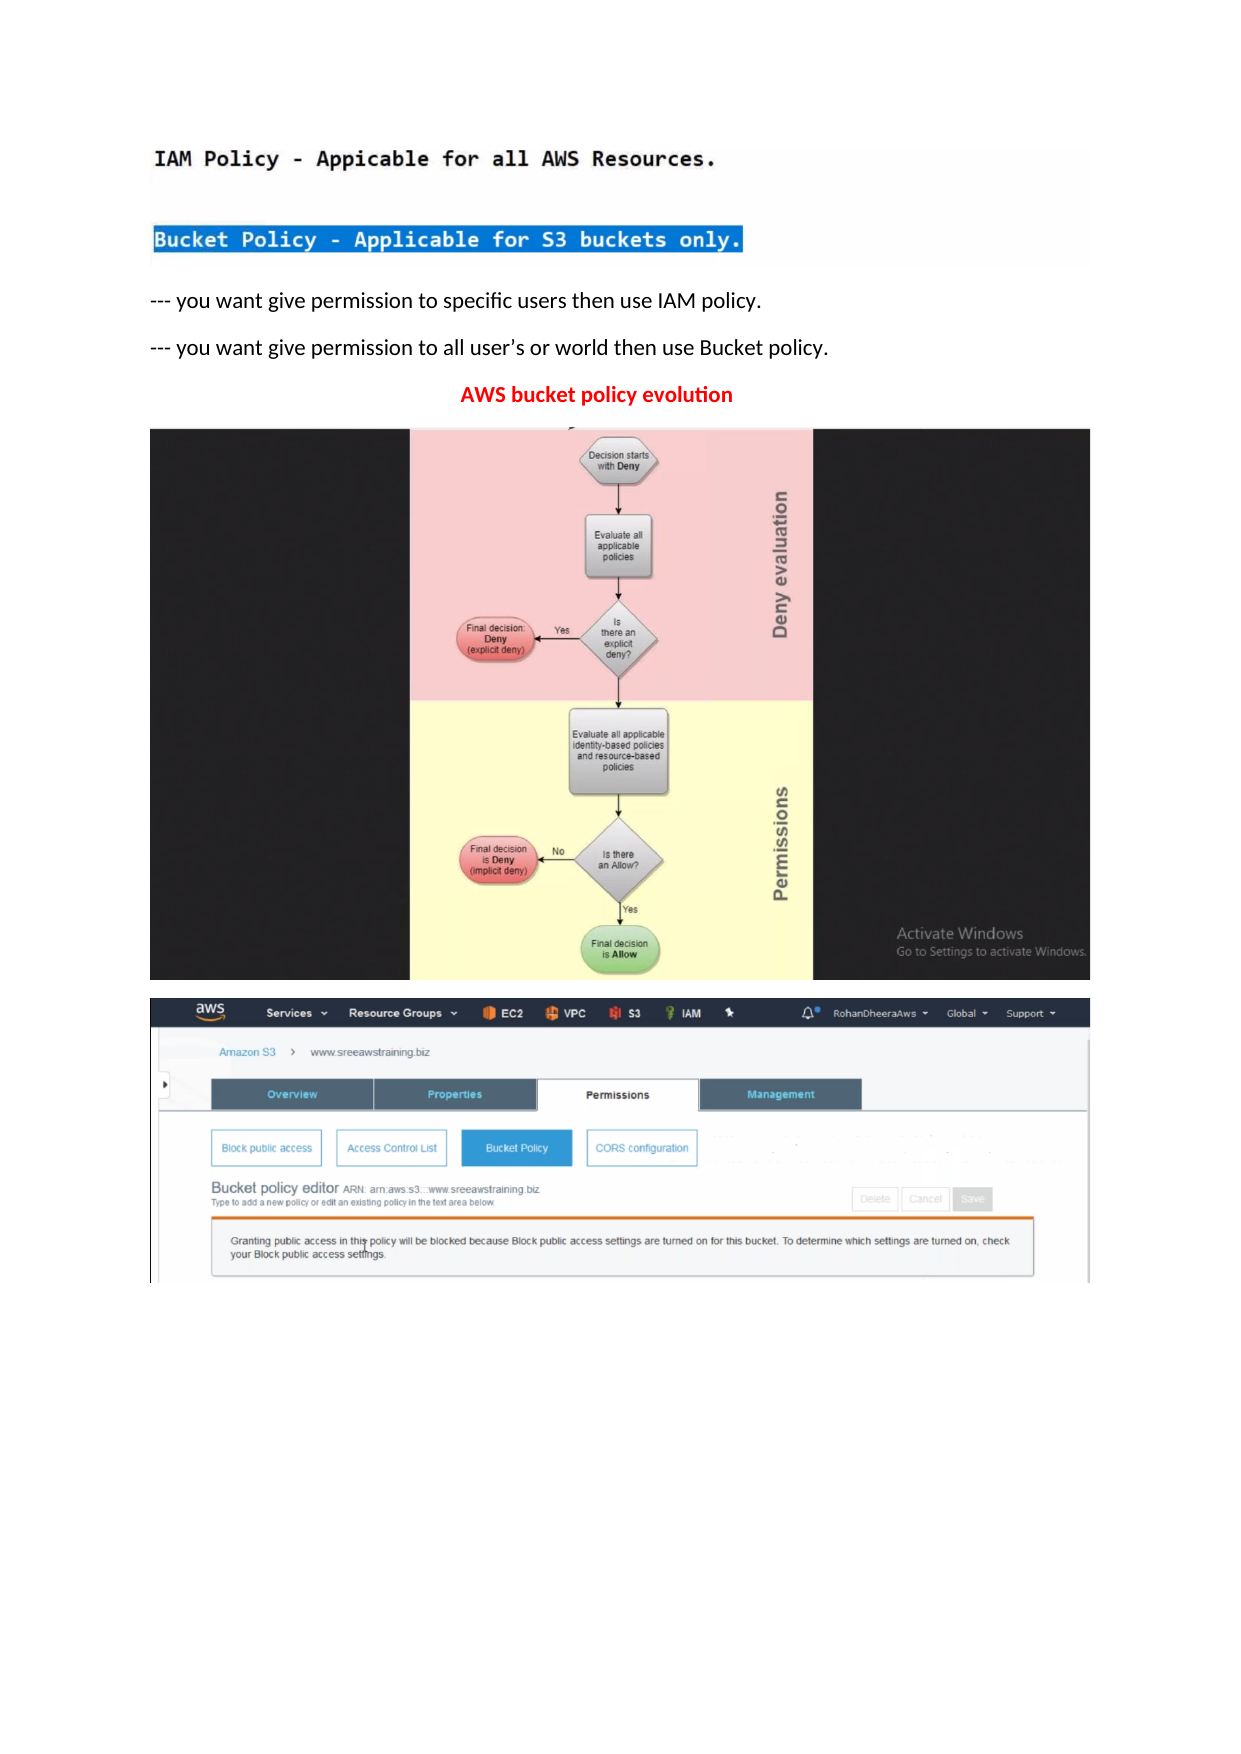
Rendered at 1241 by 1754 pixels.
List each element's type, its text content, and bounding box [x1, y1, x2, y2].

picture [150, 150, 1091, 268]
text AWS bucket policy evolution [150, 380, 1090, 408]
picture [150, 427, 1091, 980]
text --- you want give permission to all user’s or world then use Bucket policy. [150, 333, 1090, 361]
text --- you want give permission to specific users then use IAM policy. [150, 286, 1090, 314]
picture [150, 998, 1091, 1283]
